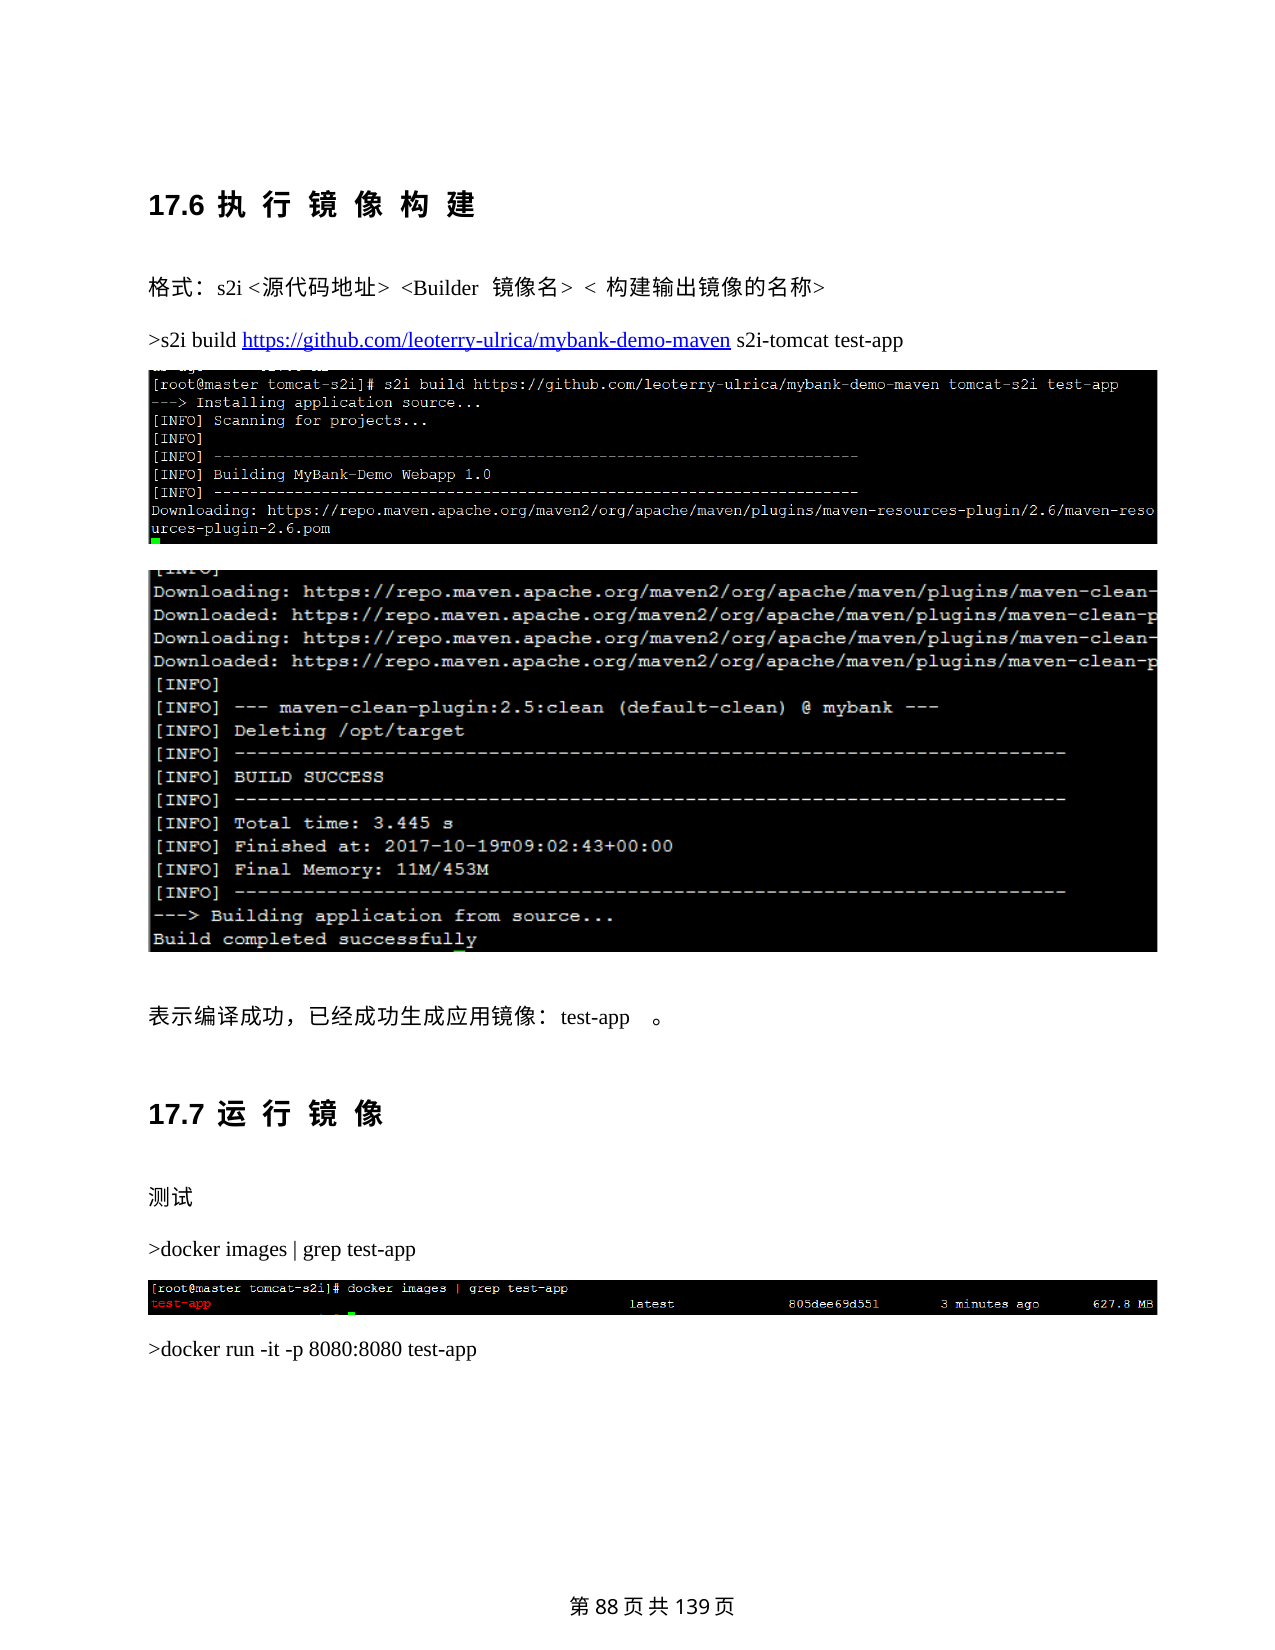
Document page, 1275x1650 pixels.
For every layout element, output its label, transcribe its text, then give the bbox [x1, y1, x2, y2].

picture [148, 1280, 1158, 1315]
text >docker images | grep test-app [148, 1230, 1156, 1267]
picture [148, 570, 1158, 952]
text >docker run -it -p 8080:8080 test-app [148, 1330, 1156, 1368]
text >s2i build https://github.com/leoterry-ulrica/mybank-demo-maven s2i-tomcat test-app [148, 321, 1156, 358]
subtitle 运行镜像 [148, 1074, 1156, 1149]
text 表示编译成功，已经成功生成应用镜像：test-app。 [148, 996, 1156, 1033]
subtitle 执行镜像构建 [148, 165, 1156, 240]
picture [148, 370, 1158, 544]
text 格式：s2i <源代码地址> <Builder镜像名> <构建输出镜像的名称> [148, 267, 1156, 305]
text 测试 [148, 1177, 1156, 1214]
